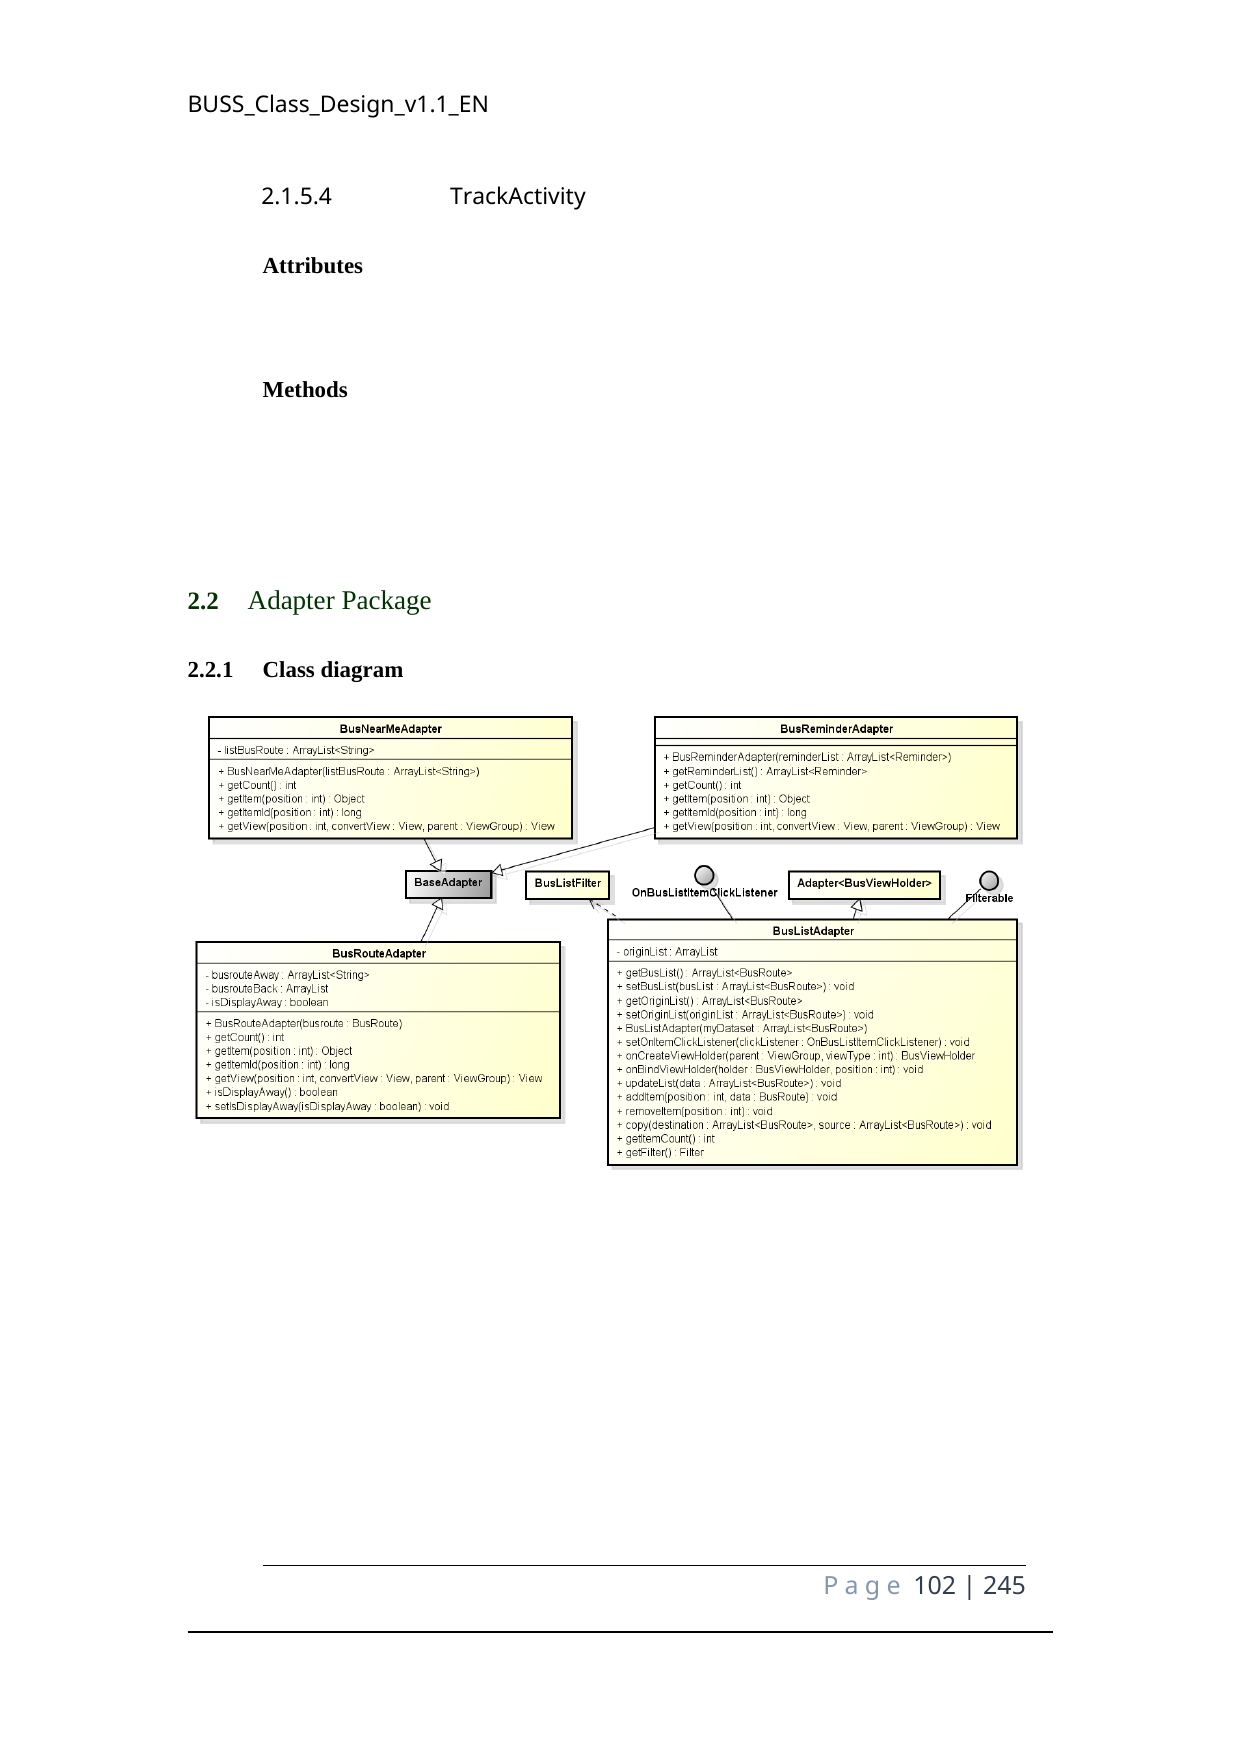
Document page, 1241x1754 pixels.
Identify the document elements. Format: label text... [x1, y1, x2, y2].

subtitle Methods [262, 376, 1053, 402]
picture [187, 707, 1033, 1175]
subtitle Adapter Package [187, 584, 1053, 615]
subtitle Attributes [262, 252, 1053, 278]
subtitle 2.1.5.4 TrackActivity [261, 180, 1053, 211]
subtitle Class diagram [187, 656, 1053, 682]
